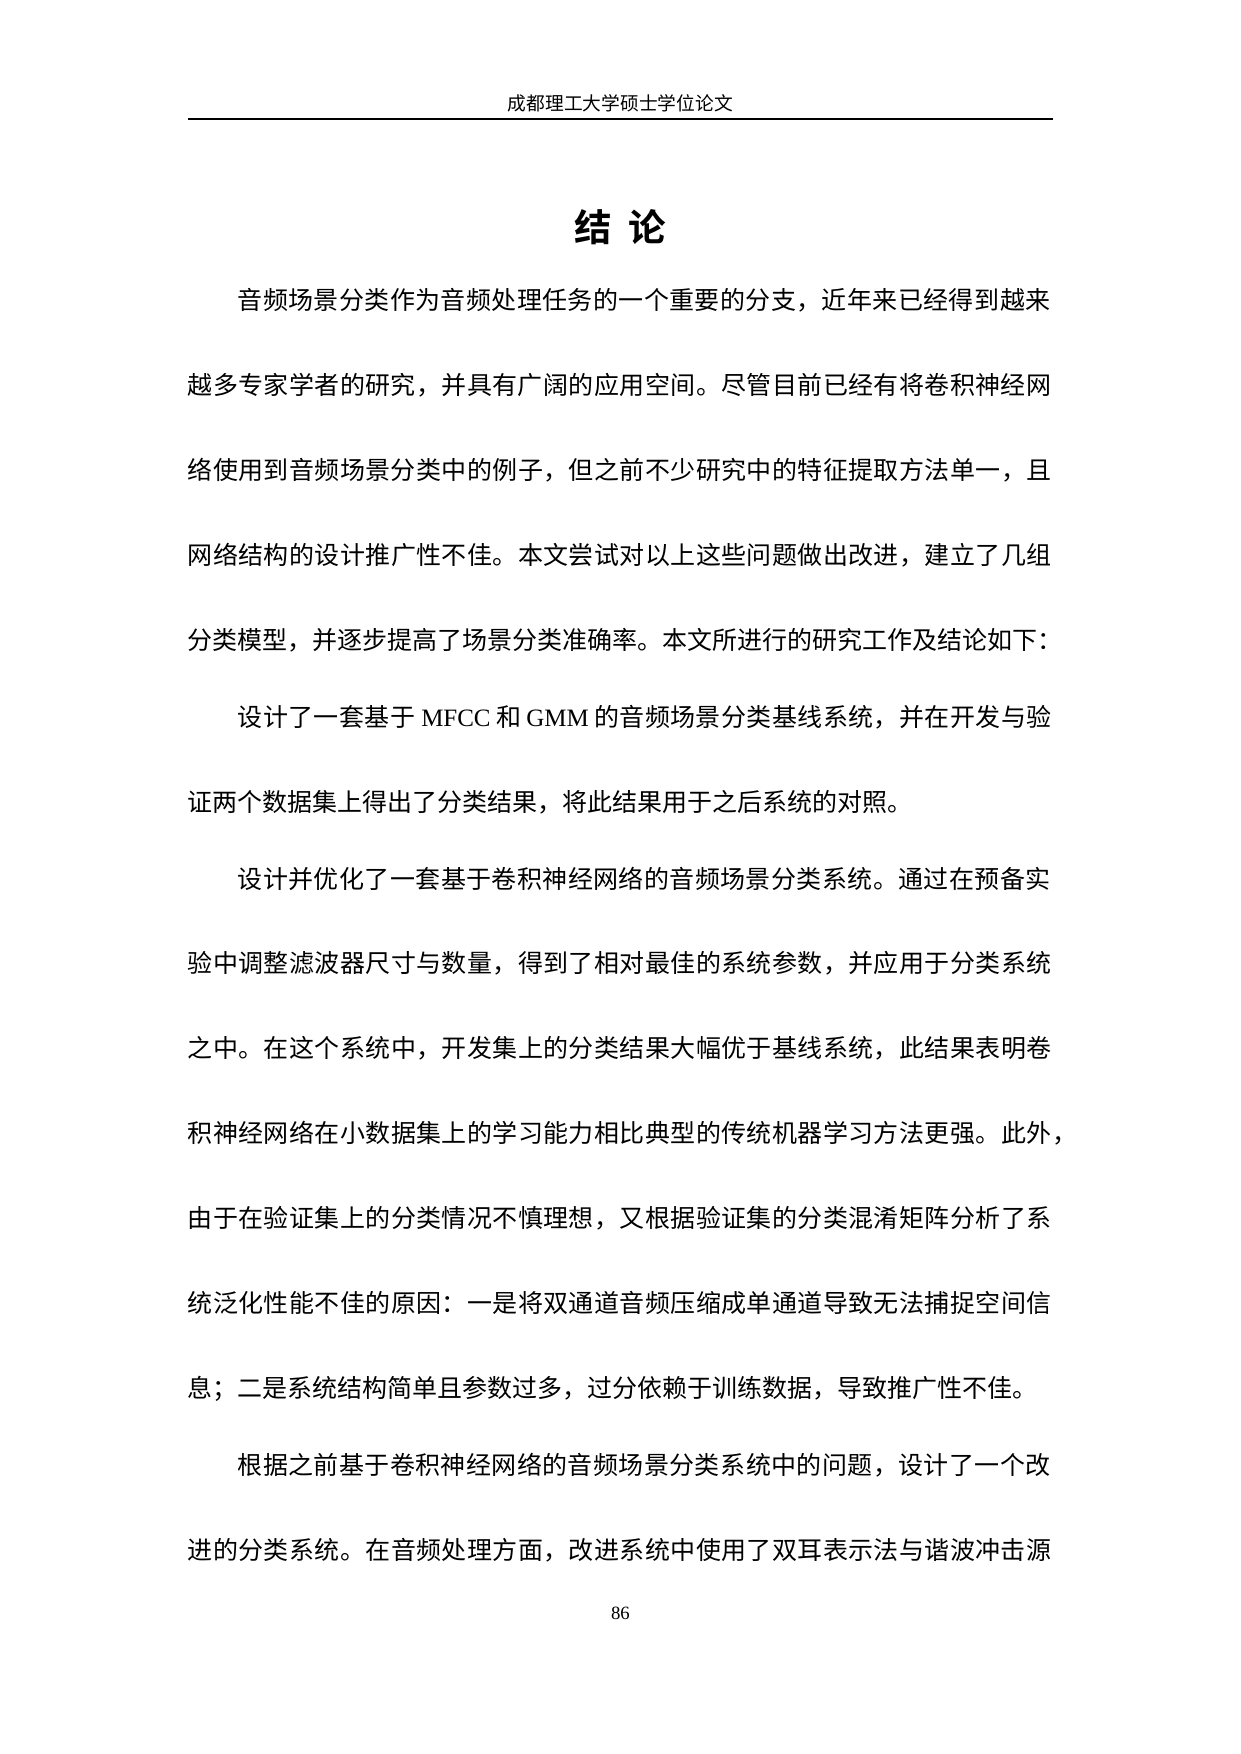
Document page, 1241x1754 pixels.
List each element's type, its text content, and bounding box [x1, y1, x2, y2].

text 设计并优化了一套基于卷积神经网络的音频场景分类系统。通过在预备实验中调整滤波器尺寸与数量，得到了相对最佳的系统参数，并应用于分类系统之中。在这个系统中，开发集上的分类结果大幅优于基线系统，此结果表明卷积神经网络在小数据集上的学习能力相比典型的传统机器学习方法更强。此外，由于在验证集上的分类情况不慎理想，又根据验证集的分类混淆矩阵分析了系统泛化性能不佳的原因：一是将双通道音频压缩成单通道导致无法捕捉空间信息；二是系统结构简单且参数过多，过分依赖于训练数据，导致推广性不佳。 [187, 843, 1053, 1421]
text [187, 1429, 1053, 1582]
text 设计了一套基于MFCC和GMM的音频场景分类基线系统，并在开发与验证两个数据集上得出了分类结果，将此结果用于之后系统的对照。 [187, 681, 1053, 834]
subtitle 结 论 [187, 191, 1053, 258]
text 音频场景分类作为音频处理任务的一个重要的分支，近年来已经得到越来越多专家学者的研究，并具有广阔的应用空间。尽管目前已经有将卷积神经网络使用到音频场景分类中的例子，但之前不少研究中的特征提取方法单一，且网络结构的设计推广性不佳。本文尝试对以上这些问题做出改进，建立了几组分类模型，并逐步提高了场景分类准确率。本文所进行的研究工作及结论如下： [187, 265, 1053, 672]
